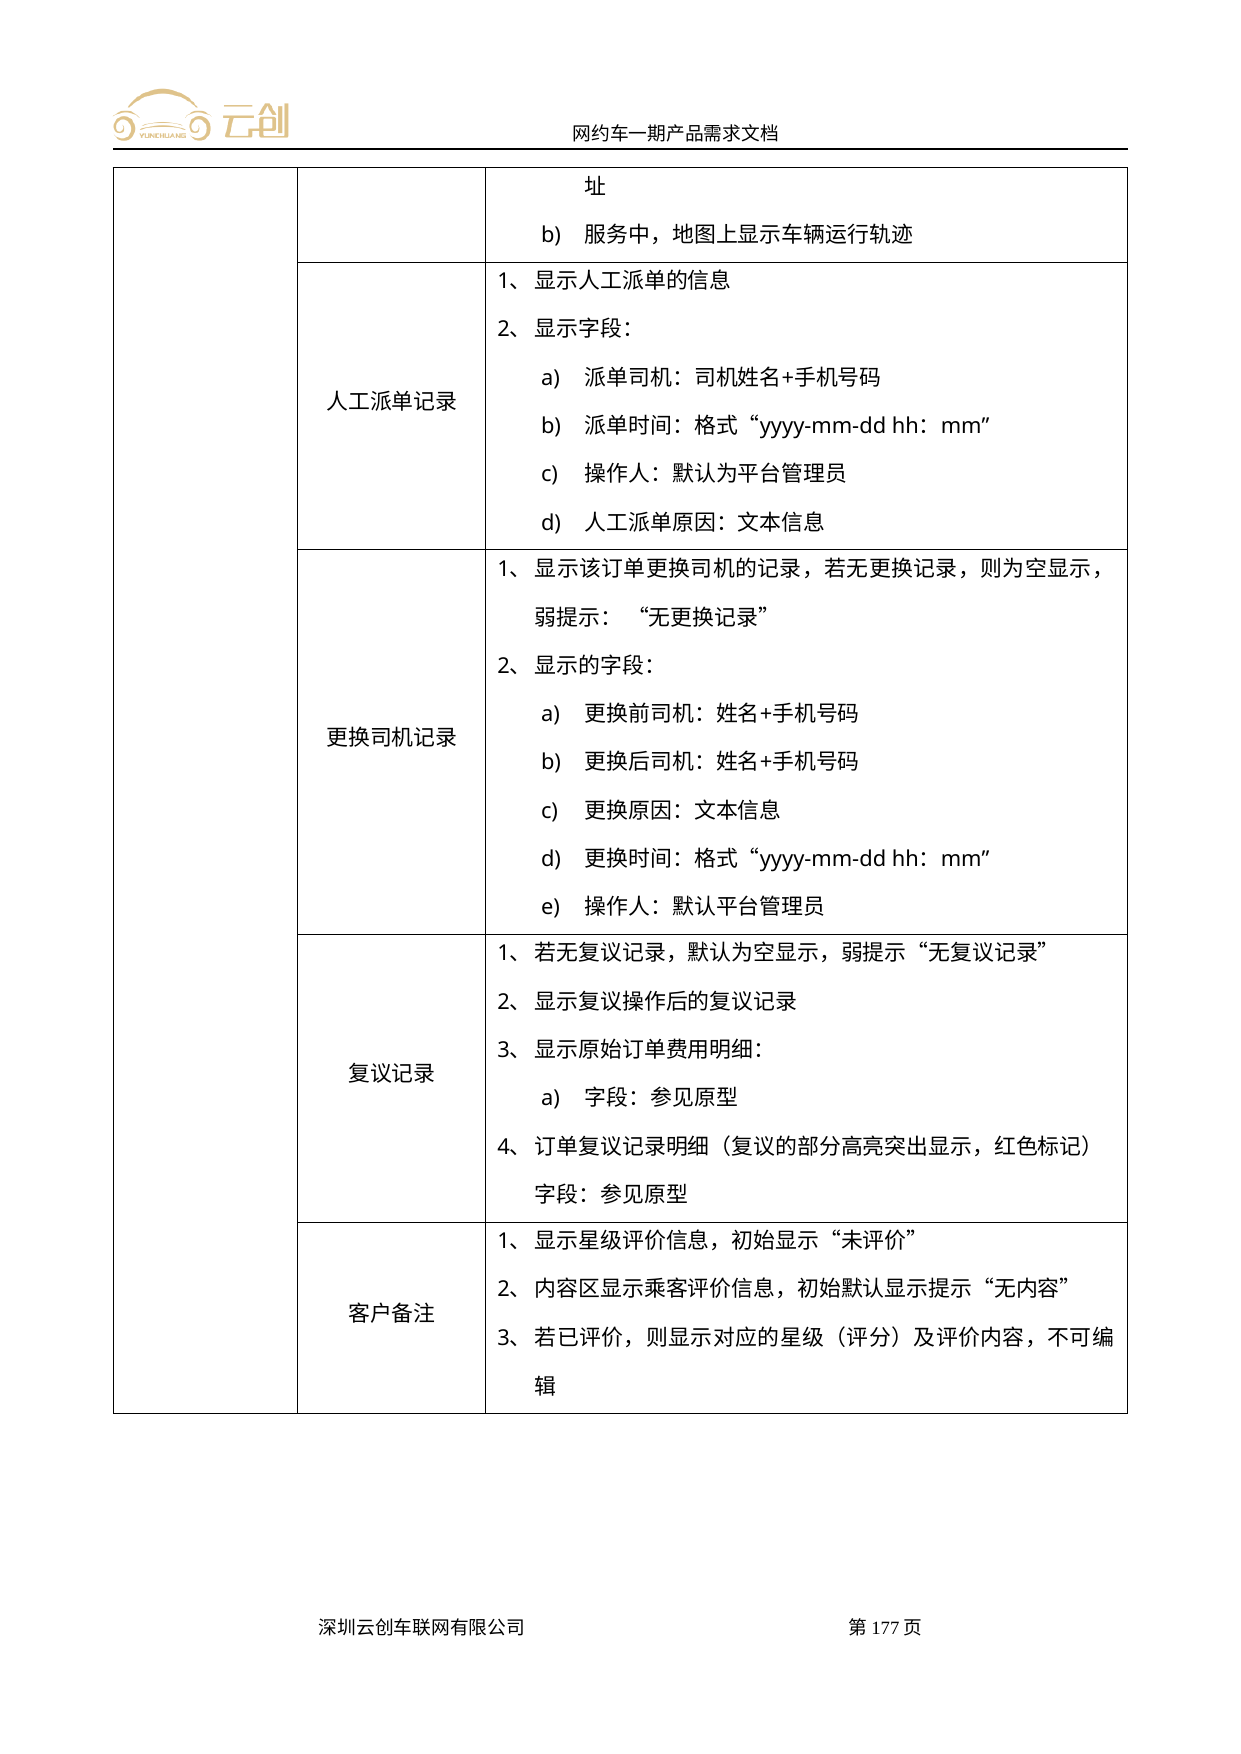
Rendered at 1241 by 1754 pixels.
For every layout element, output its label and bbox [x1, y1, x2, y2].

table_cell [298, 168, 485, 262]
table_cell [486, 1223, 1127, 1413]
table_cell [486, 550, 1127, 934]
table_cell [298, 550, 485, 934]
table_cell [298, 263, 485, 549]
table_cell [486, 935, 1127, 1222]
picture [112, 88, 289, 141]
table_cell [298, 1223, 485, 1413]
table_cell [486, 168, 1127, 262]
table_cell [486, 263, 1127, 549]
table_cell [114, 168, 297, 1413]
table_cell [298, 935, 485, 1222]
